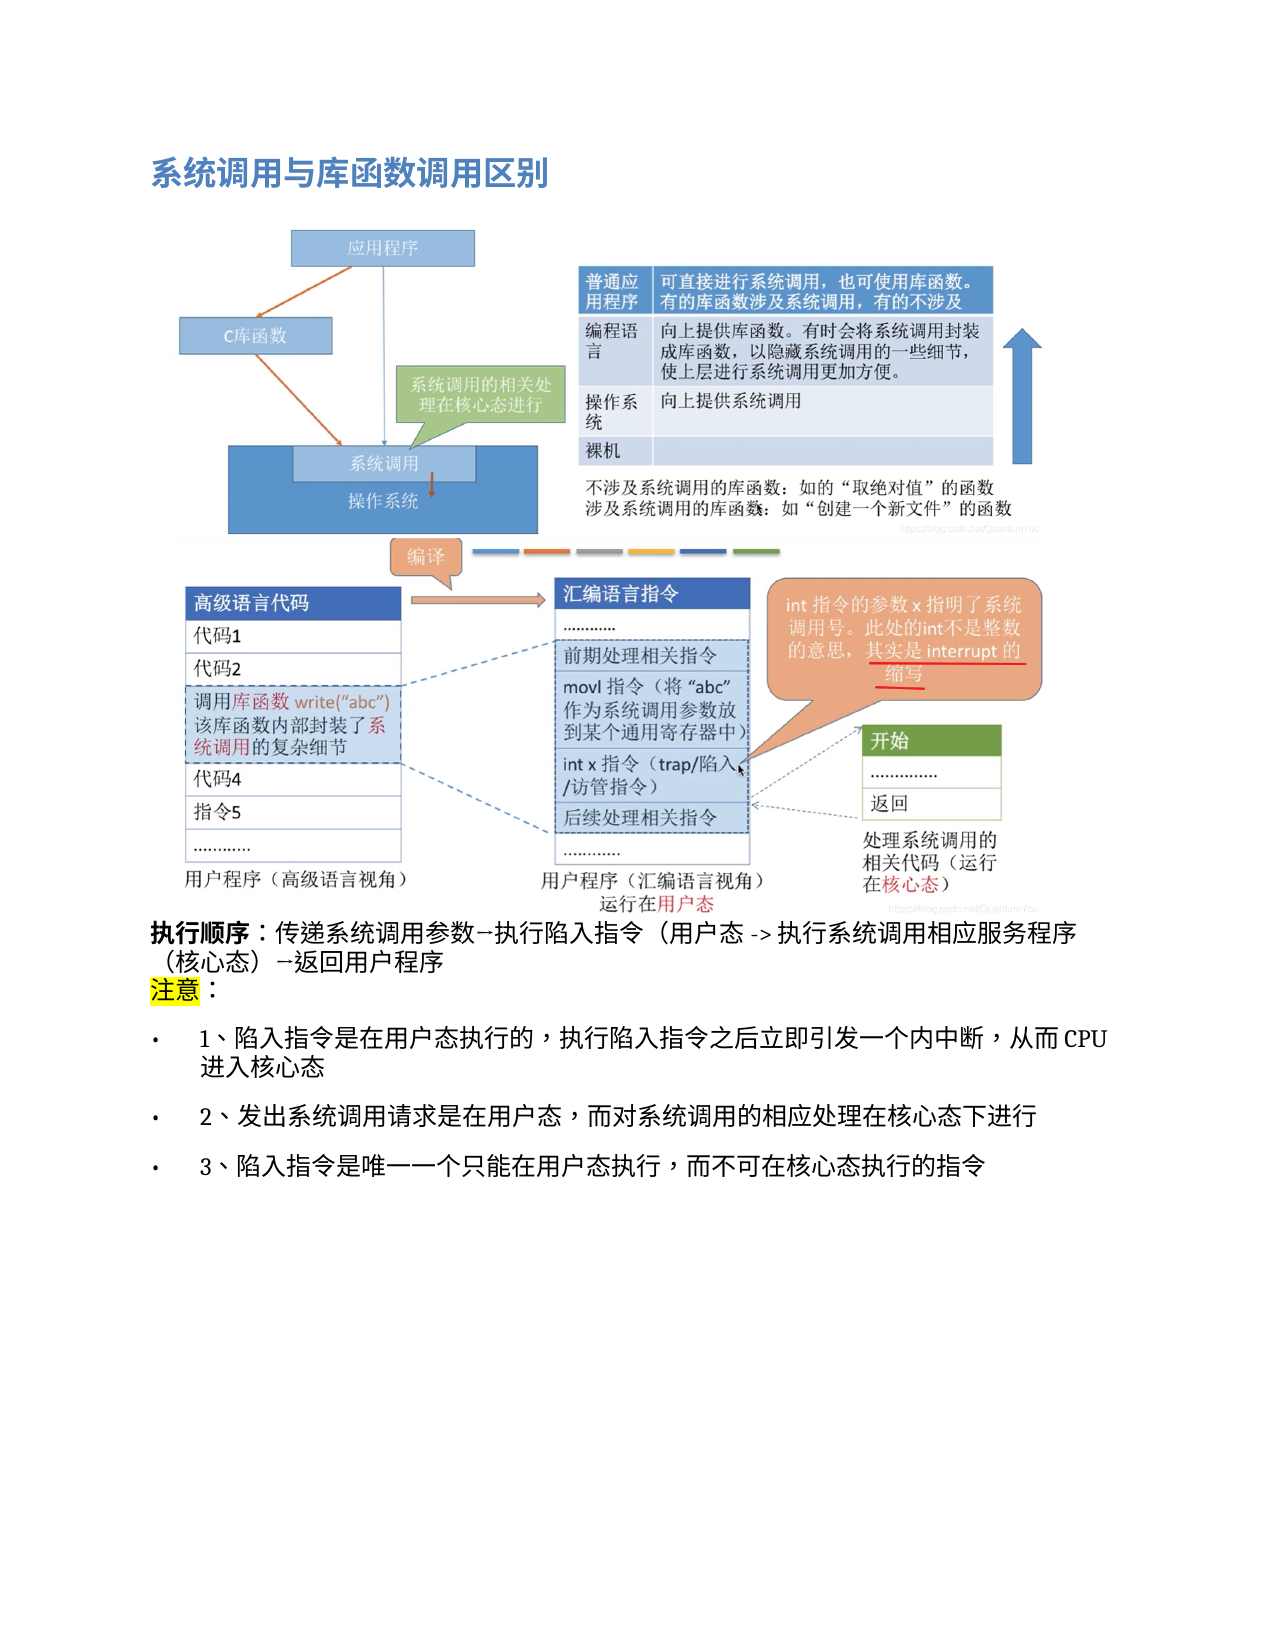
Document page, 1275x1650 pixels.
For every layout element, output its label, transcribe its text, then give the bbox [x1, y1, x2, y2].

list 3、陷入指令是唯一一个只能在用户态执行，而不可在核心态执行的指令 [150, 1153, 1125, 1181]
subtitle 系统调用与库函数调用区别 [150, 150, 1125, 195]
list 1、陷入指令是在用户态执行的，执行陷入指令之后立即引发一个内中断，从而CPU进入核心态 [150, 1025, 1125, 1082]
list 2、发出系统调用请求是在用户态，而对系统调用的相应处理在核心态下进行 [150, 1103, 1125, 1132]
picture [168, 214, 1044, 920]
